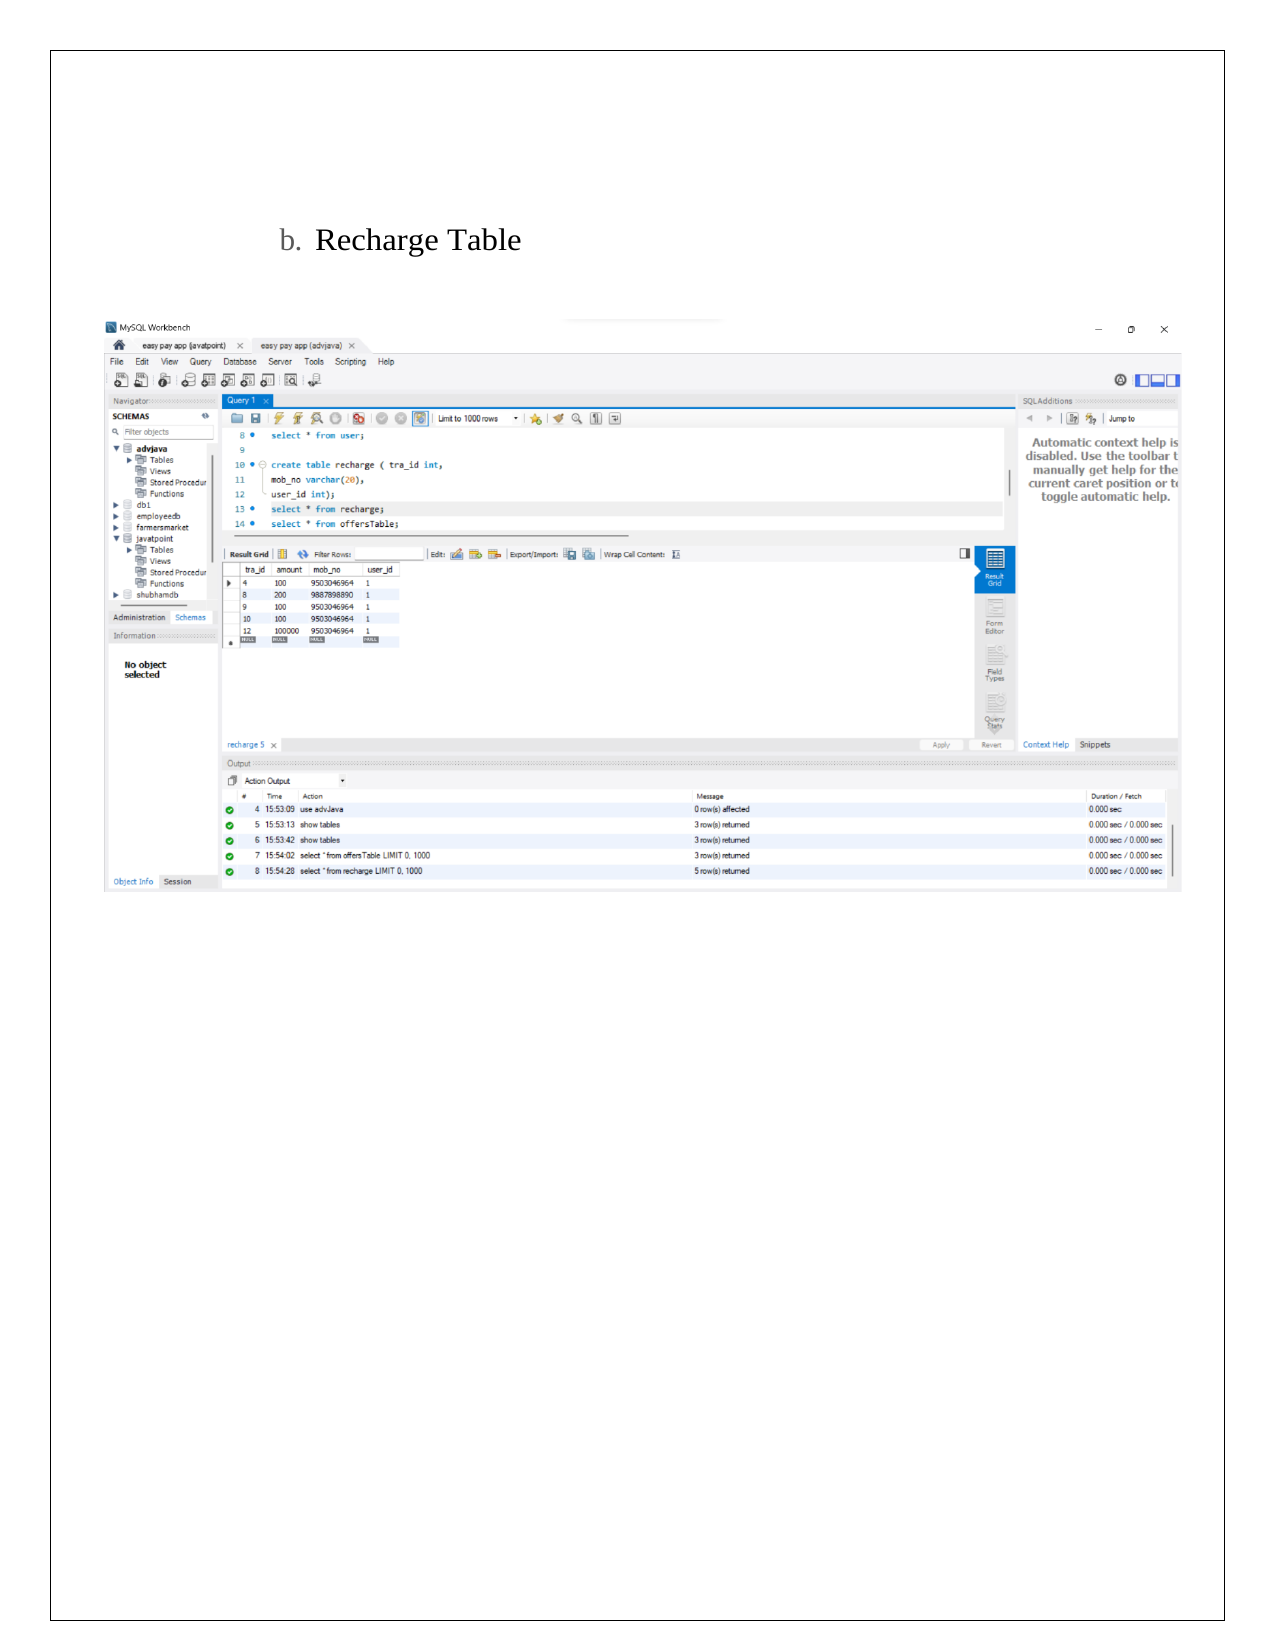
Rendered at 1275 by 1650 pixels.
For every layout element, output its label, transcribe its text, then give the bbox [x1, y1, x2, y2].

subtitle Recharge Table [279, 221, 1181, 257]
picture [104, 319, 1182, 892]
